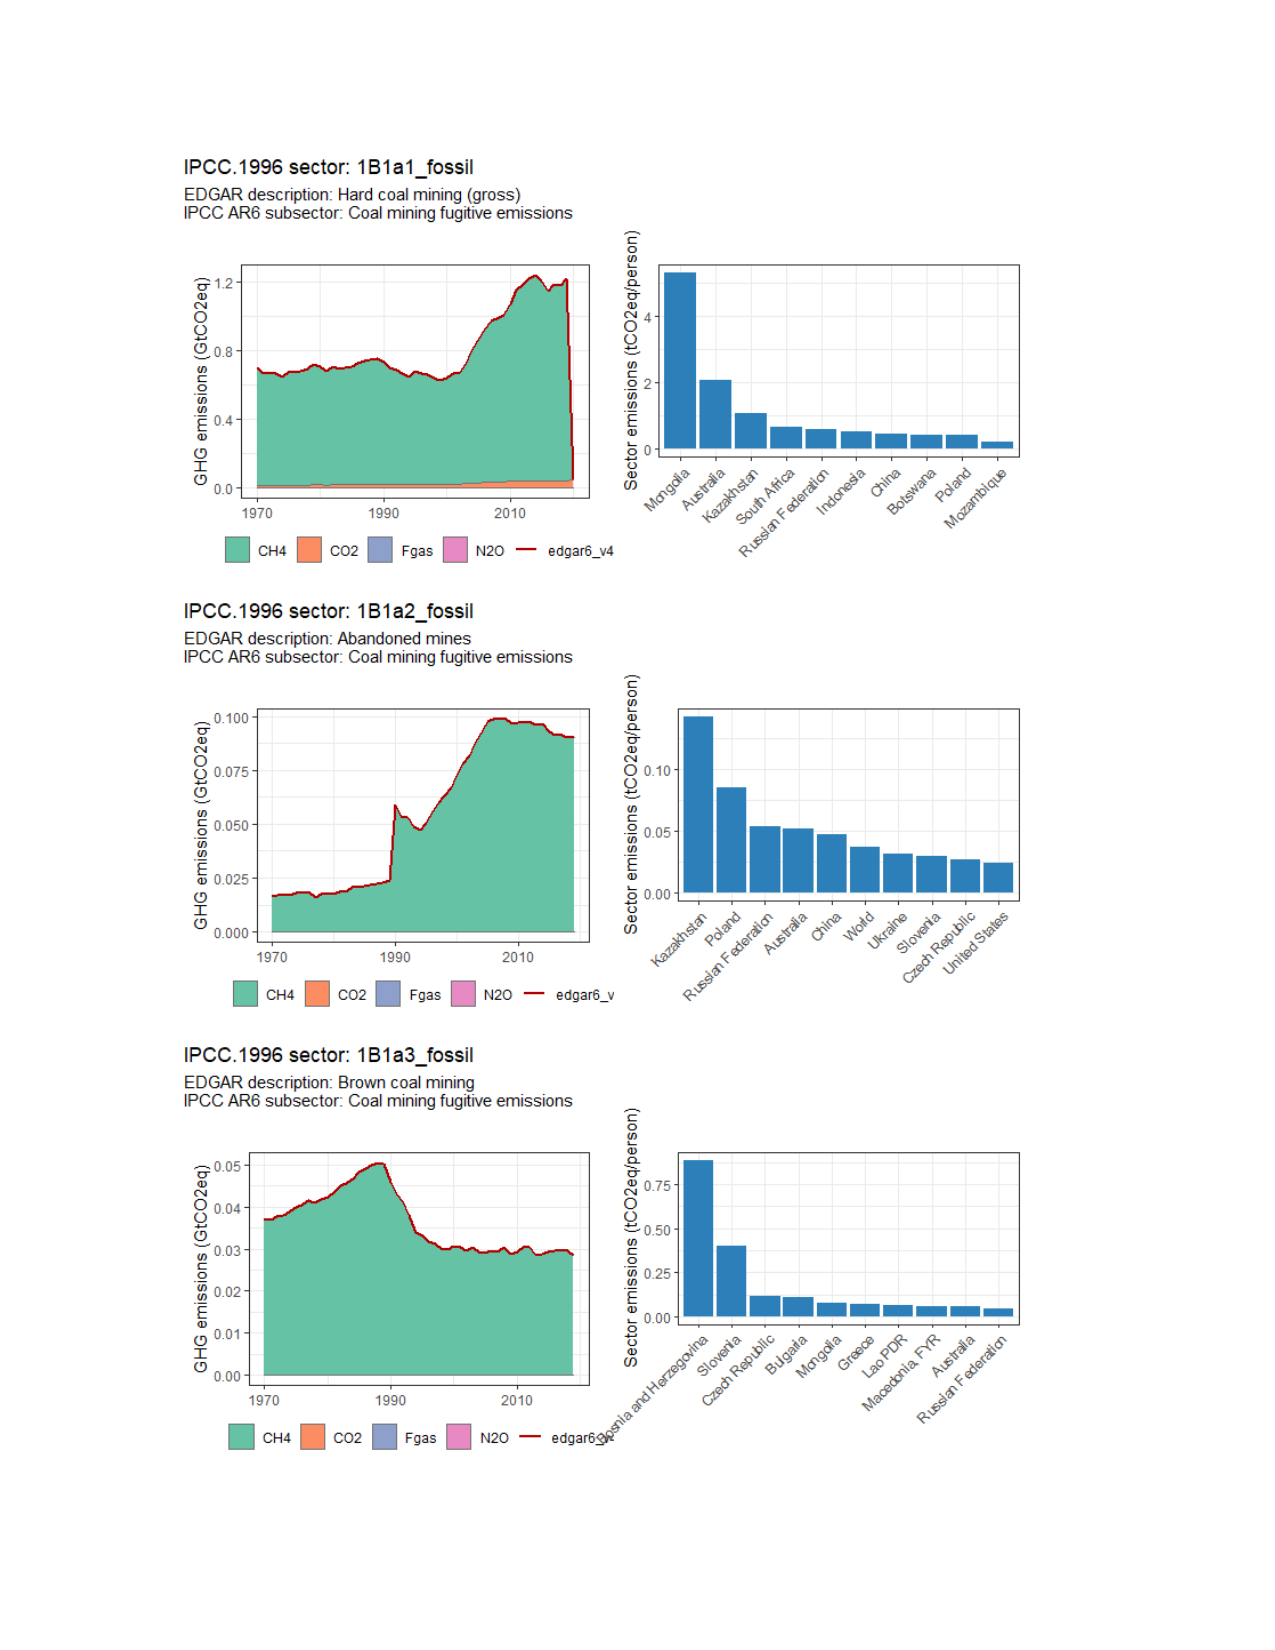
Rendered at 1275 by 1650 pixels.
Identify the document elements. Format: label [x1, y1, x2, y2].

picture [168, 593, 1044, 1032]
picture [168, 1037, 1044, 1475]
picture [168, 150, 1044, 588]
